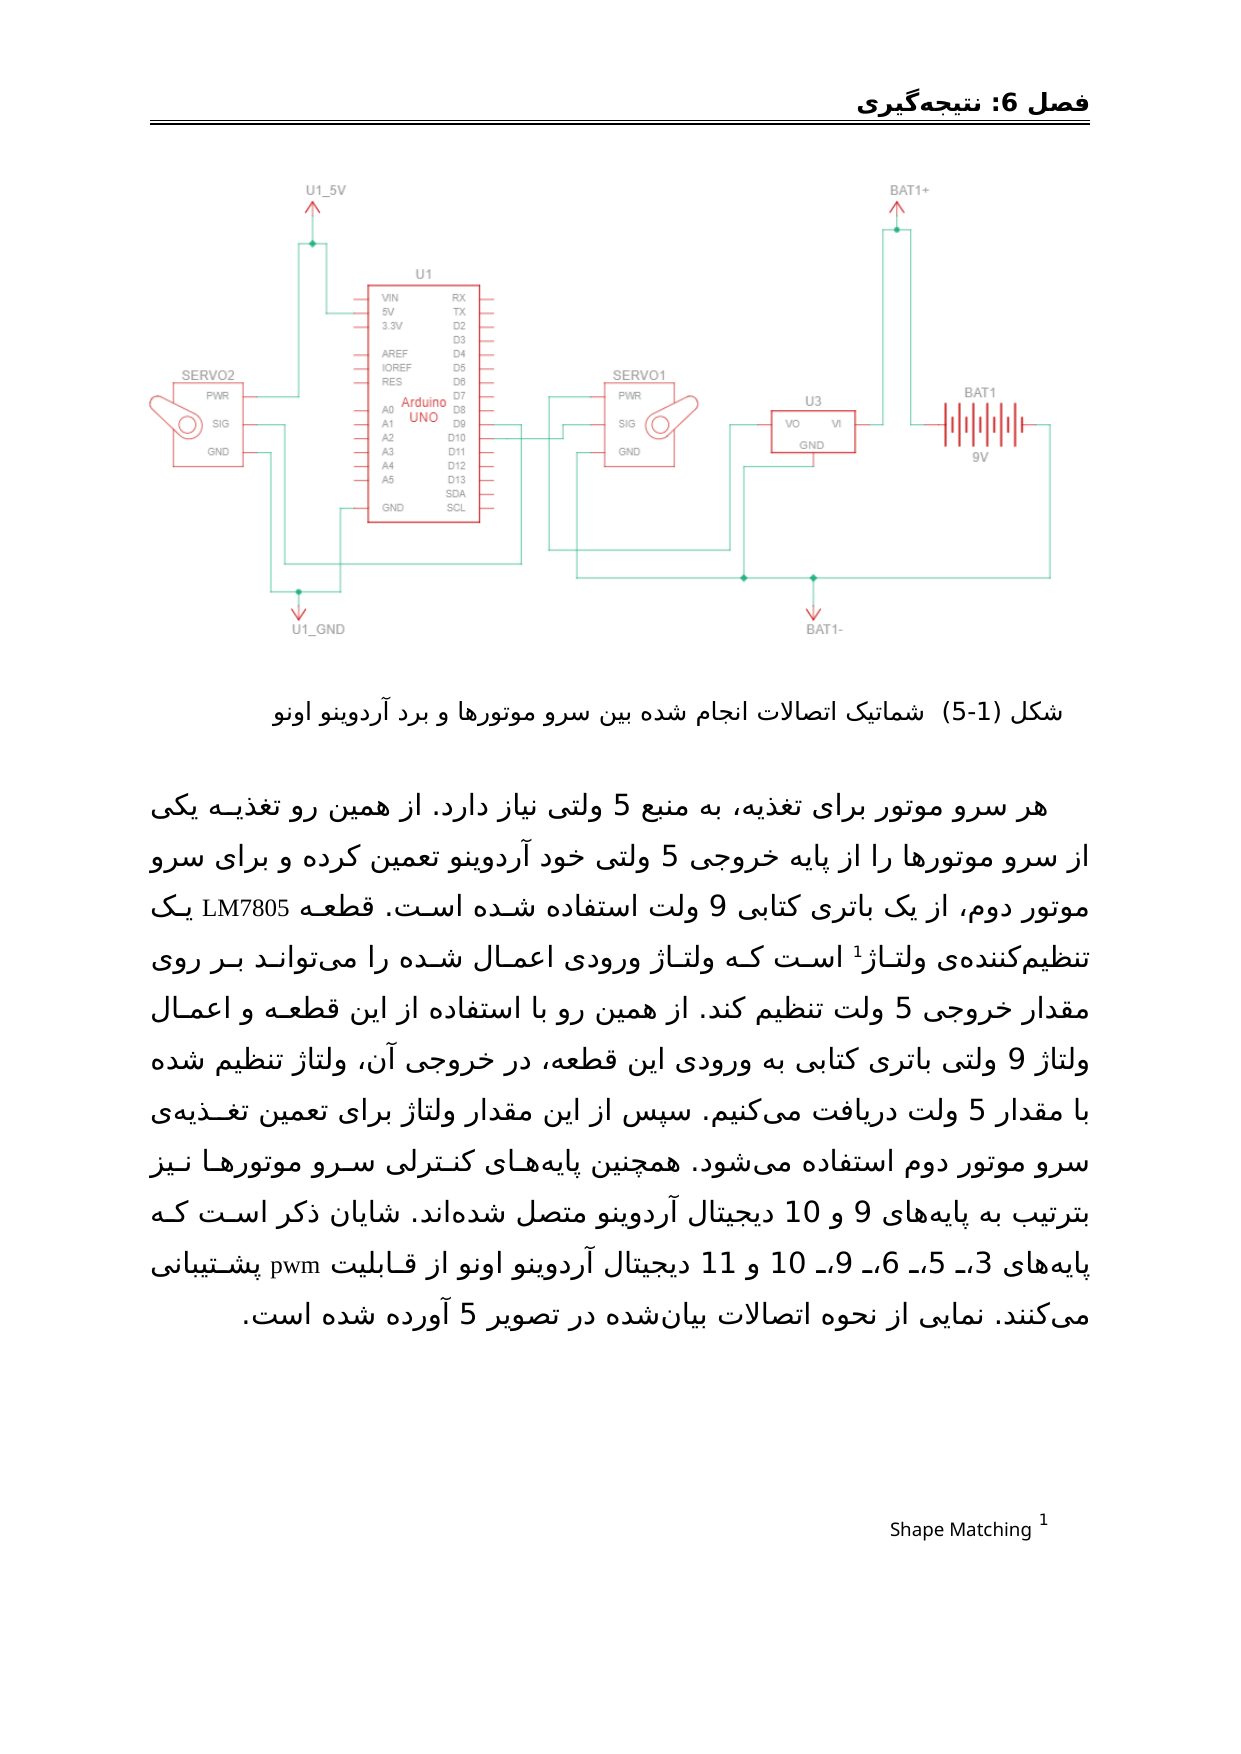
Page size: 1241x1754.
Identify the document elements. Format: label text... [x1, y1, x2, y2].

text هر سرو موتور برای تغذیه، به منبع 5 ولتی نیاز دارد. از همین رو تغذیه یکی از سرو موتورها را از پایه خروجی 5 ولتی خود آردوینو تعمین کرده و برای سرو موتور دوم، از یک باتری کتابی 9 ولت استفاده شده است. قطعه LM7805 یک تنظیم‌کننده‌ی ولتاژ است که ولتاژ ورودی اعمال شده را می‌تواند بر روی مقدار خروجی 5 ولت تنظیم کند. از همین رو با استفاده از این قطعه و اعمال ولتاژ 9 ولتی باتری کتابی به ورودی این قطعه، در خروجی آن، ولتاژ تنظیم شده‌ با مقدار 5 ولت دریافت می‌کنیم. سپس از این مقدار ولتاژ برای تعمین تغذیه‌ی سرو موتور دوم استفاده می‌شود. همچنین پایه‌های کنترلی سرو موتورها نیز بترتیب به پایه‌های 9 و 10 دیجیتال آردوینو متصل شده‌اند. شایان ذکر است که پایه‌های 3، 5، 6، 9، 10 و 11 دیجیتال آردوینو اونو از قابلیت pwm پشتیبانی می‌کنند. نمایی از نحوه اتصالات بیان‌شده در تصویر 5 آورده شده است. [150, 788, 1090, 1331]
picture [120, 153, 1095, 662]
text شماتیک اتصالات انجام شده بین سرو موتورها و برد آردوینو اونو [150, 701, 1090, 725]
